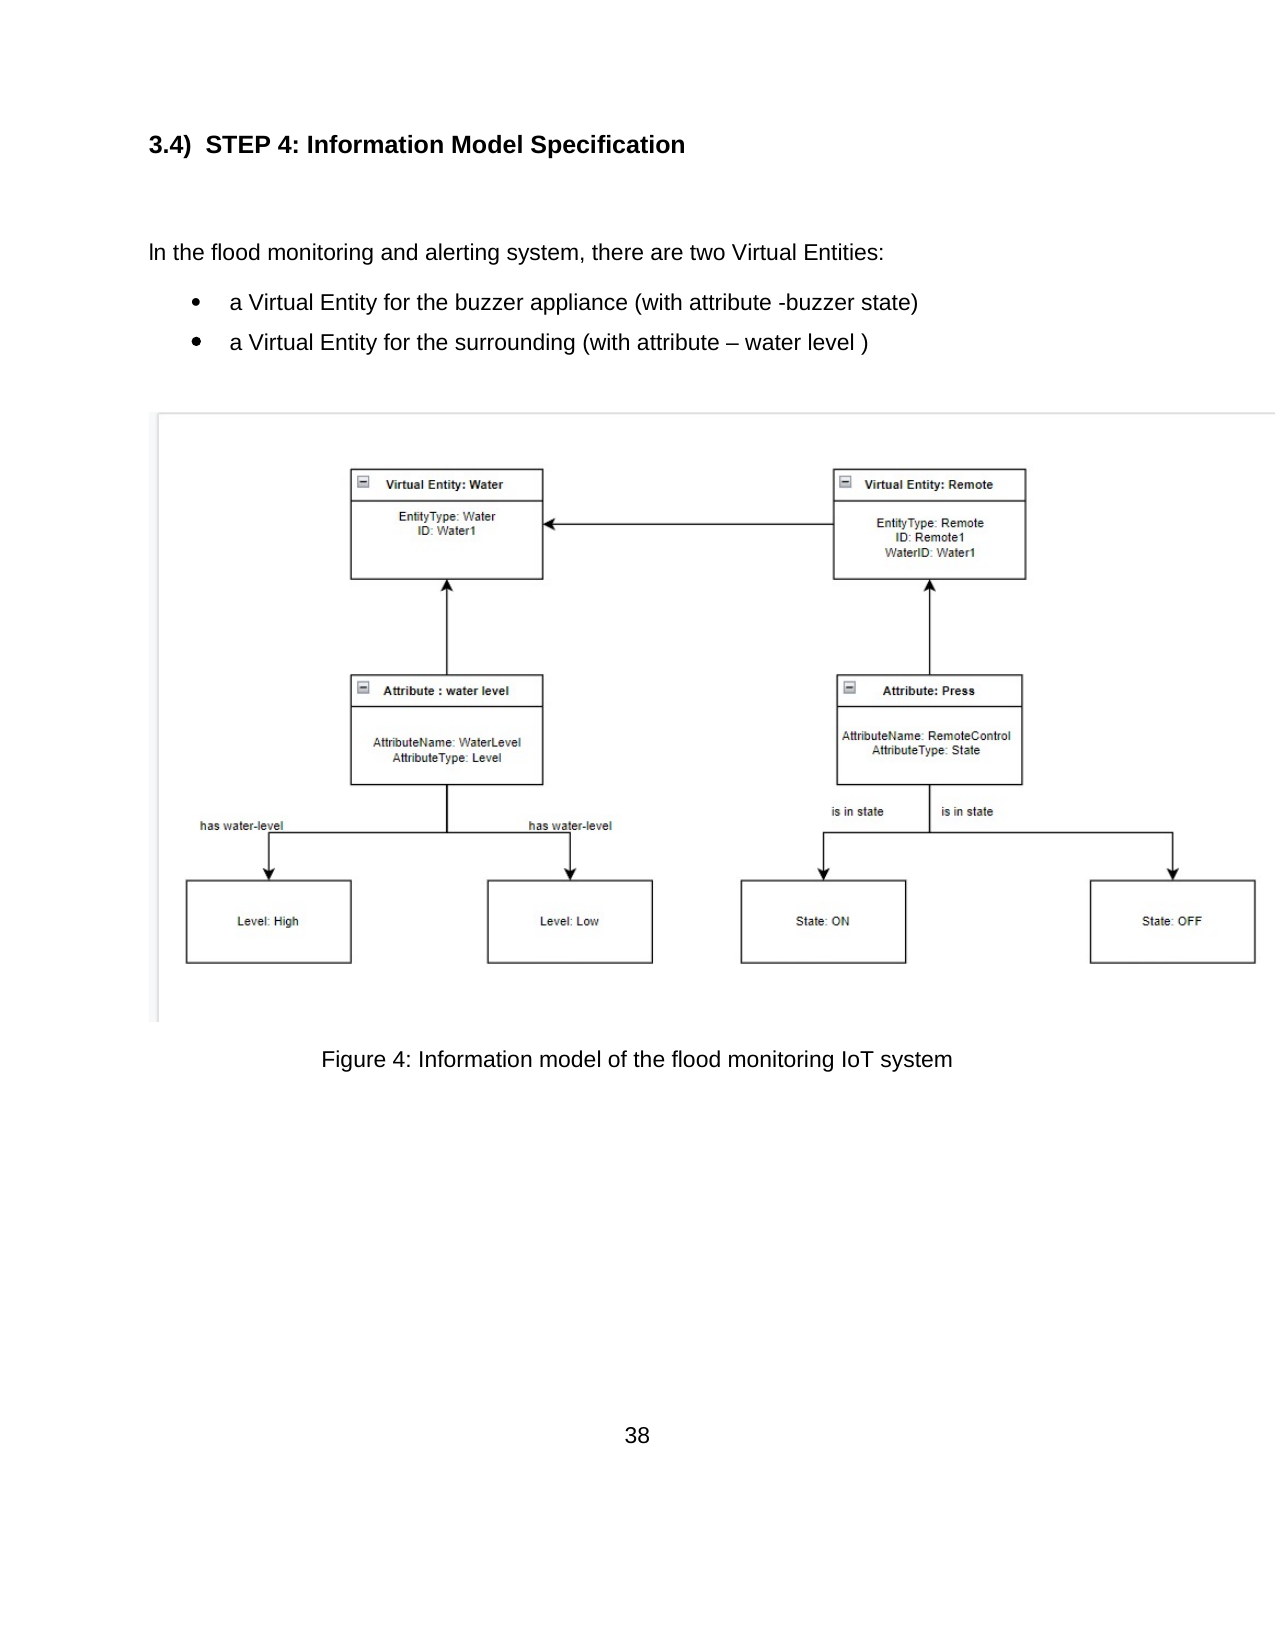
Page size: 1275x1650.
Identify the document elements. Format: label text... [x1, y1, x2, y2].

list a Virtual Entity for the buzzer appliance (with attribute -buzzer state) [192, 289, 1126, 316]
text Figure 4: Information model of the flood monitoring IoT system [148, 1046, 1126, 1072]
text 38 [148, 1422, 1126, 1449]
text ln the flood monitoring and alerting system, there are two Virtual Entities: [148, 238, 1126, 265]
list a Virtual Entity for the surrounding (with attribute – water level ) [192, 329, 1126, 356]
picture [148, 412, 1275, 1022]
text 3.4) STEP 4: Information Model Specification [148, 130, 1126, 159]
